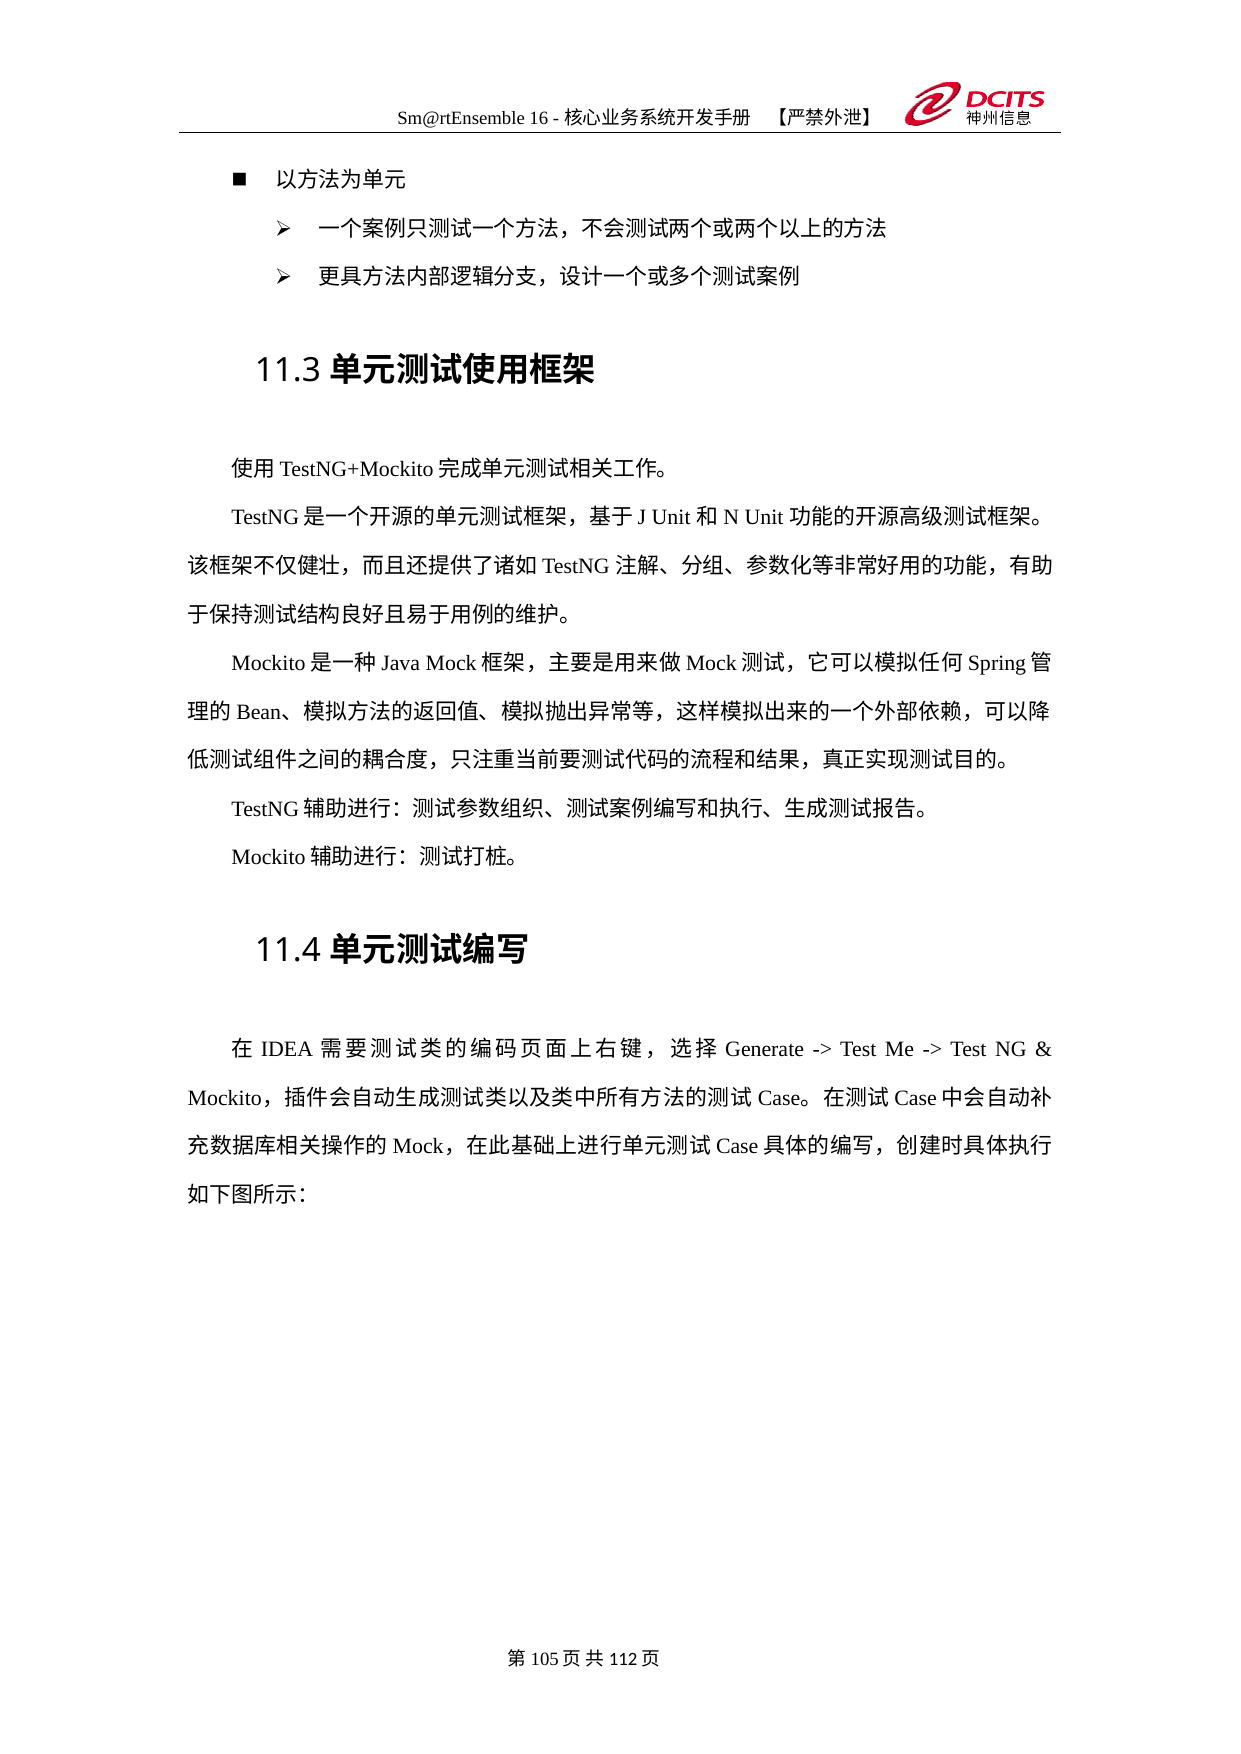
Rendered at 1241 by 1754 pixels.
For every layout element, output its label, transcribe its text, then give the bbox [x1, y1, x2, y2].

subtitle 单元测试使用框架 [187, 334, 1053, 399]
text TestNG是一个开源的单元测试框架，基于J Unit 和 N Unit 功能的开源高级测试框架。该框架不仅健壮，而且还提供了诸如TestNG 注解、分组、参数化等非常好用的功能，有助于保持测试结构良好且易于用例的维护。 [187, 499, 1053, 629]
picture [904, 82, 1045, 126]
list 更具方法内部逻辑分支，设计一个或多个测试案例 [275, 259, 1053, 291]
list 一个案例只测试一个方法，不会测试两个或两个以上的方法 [275, 210, 1053, 243]
text 在IDEA需要测试类的编码页面上右键，选择Generate -> Test Me -> Test NG & Mockito，插件会自动生成测试类以及类中所有方法的测试Case。在测试Case中会自动补充数据库相关操作的Mock，在此基础上进行单元测试Case具体的编写，创建时具体执行如下图所示： [187, 1030, 1053, 1209]
list 以方法为单元 [231, 162, 1053, 194]
subtitle 单元测试编写 [187, 914, 1053, 979]
text Mockito辅助进行：测试打桩。 [187, 839, 1053, 871]
text Mockito是一种Java Mock框架，主要是用来做Mock测试，它可以模拟任何Spring管理的Bean、模拟方法的返回值、模拟抛出异常等，这样模拟出来的一个外部依赖，可以降低测试组件之间的耦合度，只注重当前要测试代码的流程和结果，真正实现测试目的。 [187, 644, 1053, 774]
text 使用TestNG+Mockito完成单元测试相关工作。 [187, 450, 1053, 483]
text TestNG辅助进行：测试参数组织、测试案例编写和执行、生成测试报告。 [187, 790, 1053, 823]
